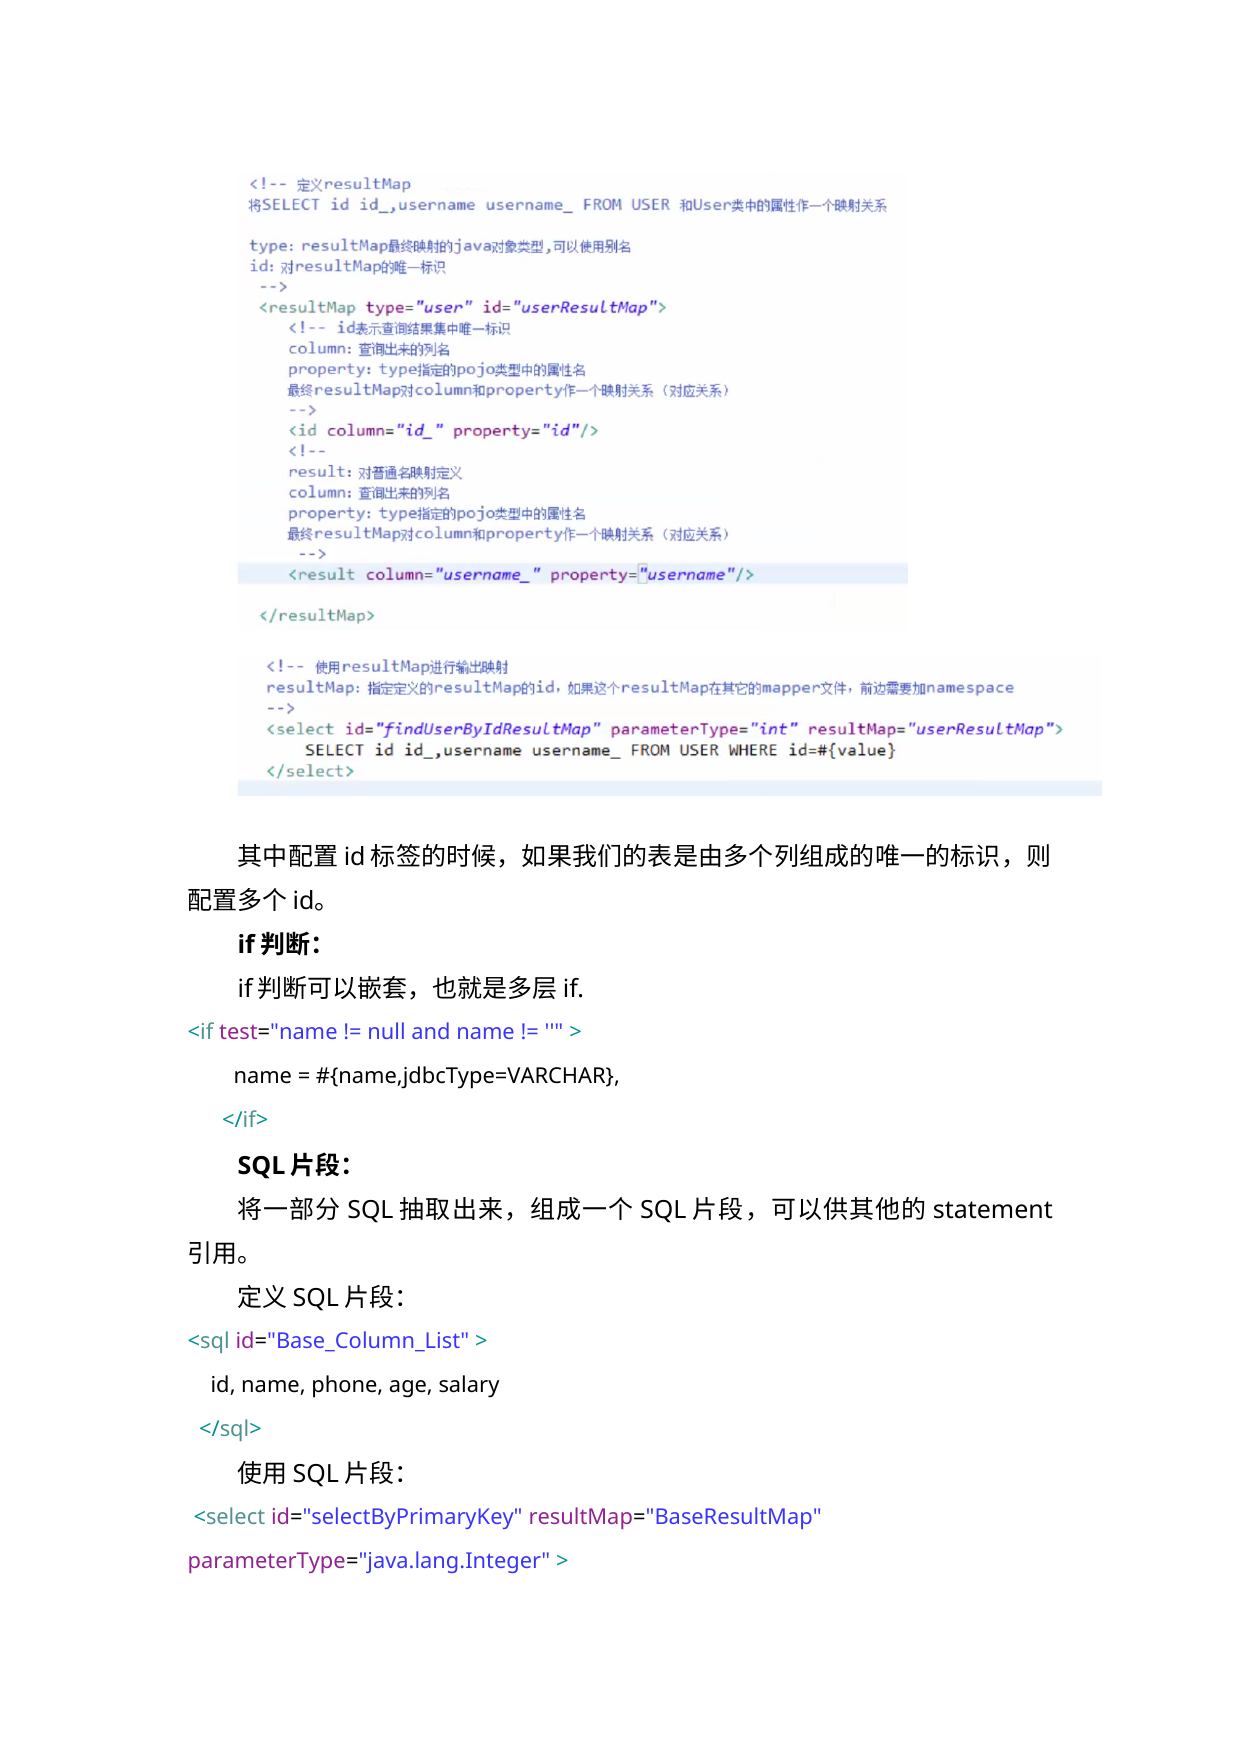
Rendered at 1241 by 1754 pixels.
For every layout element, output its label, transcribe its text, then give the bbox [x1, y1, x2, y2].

list 定义SQL片段： [187, 1273, 1053, 1318]
text </if> [187, 1097, 1053, 1141]
list 使用SQL片段： [187, 1450, 1053, 1494]
text name = #{name,jdbcType=VARCHAR}, [187, 1053, 1053, 1097]
list 将一部分SQL抽取出来，组成一个SQL片段，可以供其他的statement引用。 [187, 1185, 1053, 1273]
picture [237, 172, 908, 630]
text id, name, phone, age, salary [187, 1362, 1053, 1406]
list if判断可以嵌套，也就是多层if. [187, 965, 1053, 1009]
list if判断： [187, 921, 1053, 965]
text <select id="selectByPrimaryKey" resultMap="BaseResultMap" parameterType="java.lang.Integer" > [187, 1494, 1053, 1582]
list SQL片段： [187, 1141, 1053, 1185]
picture [237, 656, 1103, 796]
text <sql id="Base_Column_List" > [187, 1318, 1053, 1362]
text <if test="name != null and name != ''" > [187, 1009, 1053, 1053]
text </sql> [187, 1406, 1053, 1450]
list 其中配置id标签的时候，如果我们的表是由多个列组成的唯一的标识，则配置多个id。 [187, 833, 1053, 921]
